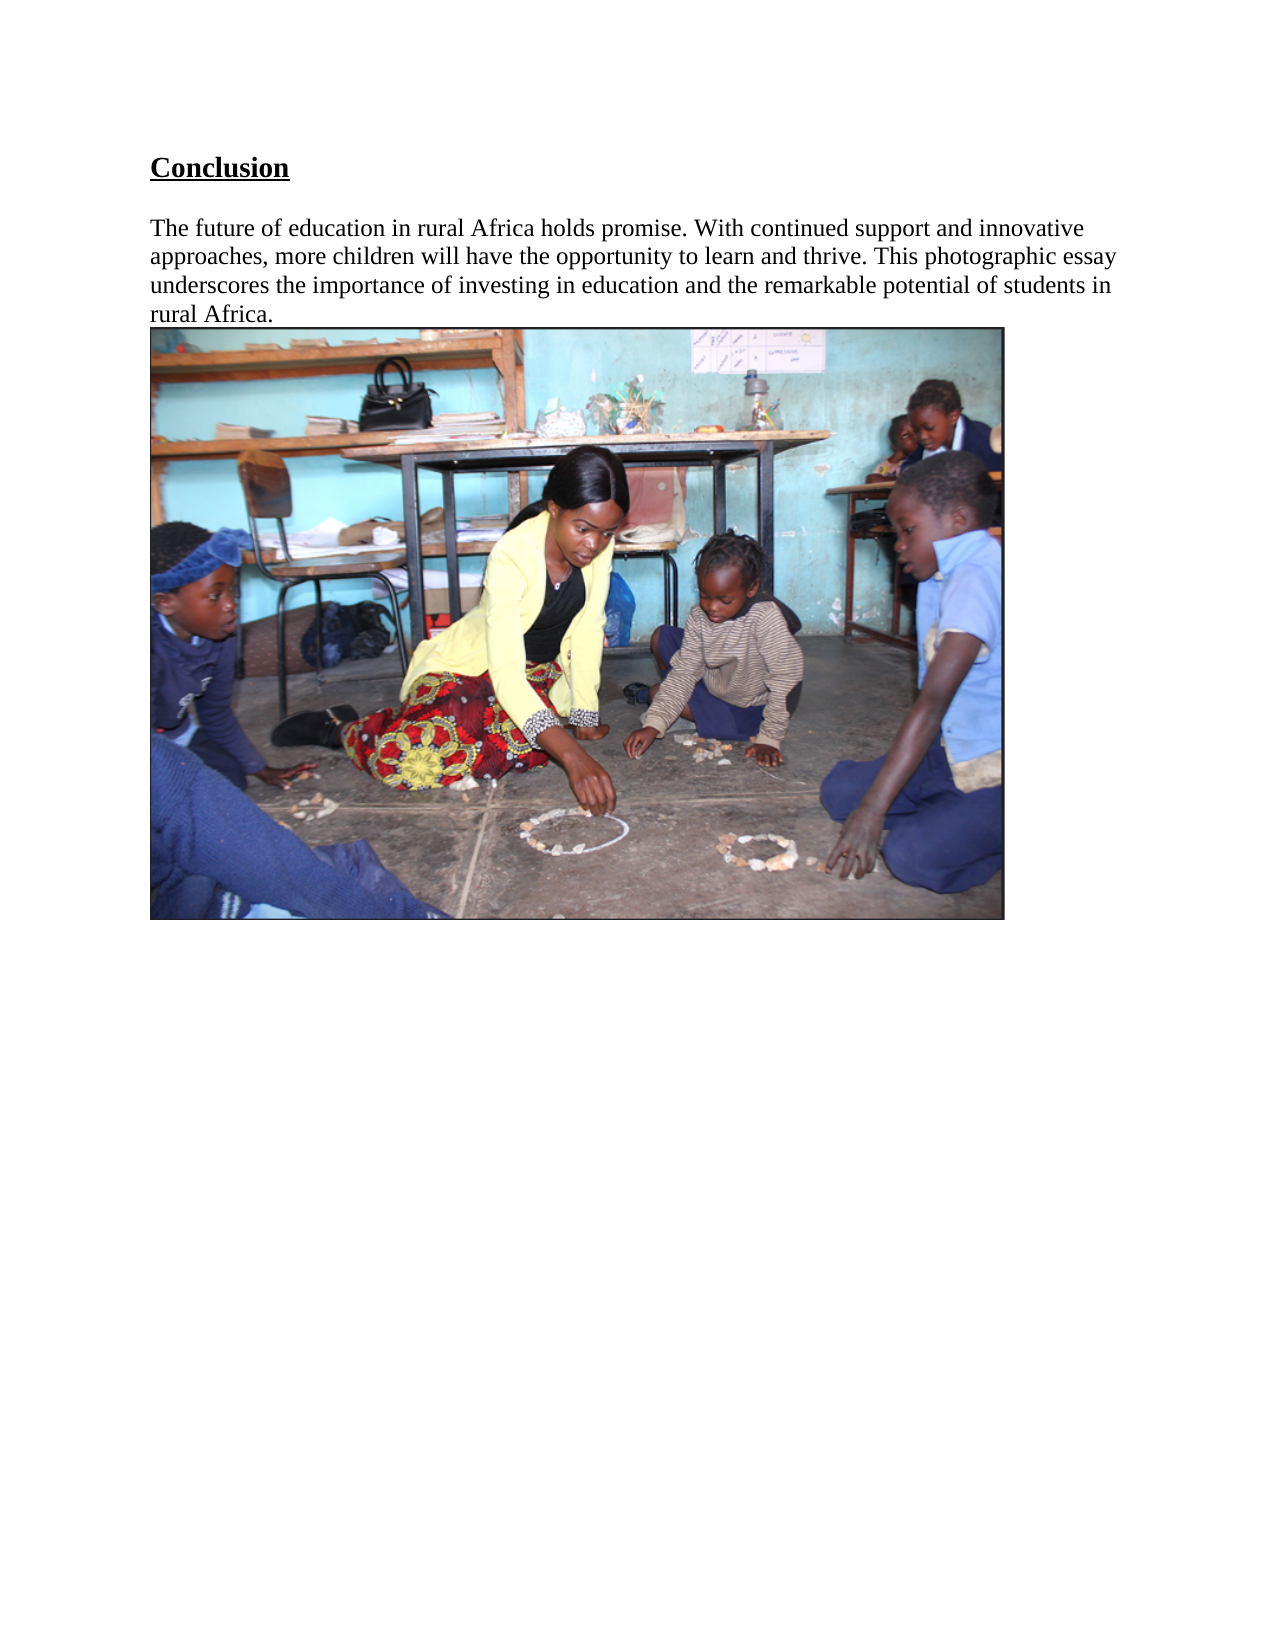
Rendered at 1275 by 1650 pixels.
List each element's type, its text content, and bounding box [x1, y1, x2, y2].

picture [150, 327, 1005, 920]
text Conclusion [150, 150, 1125, 183]
